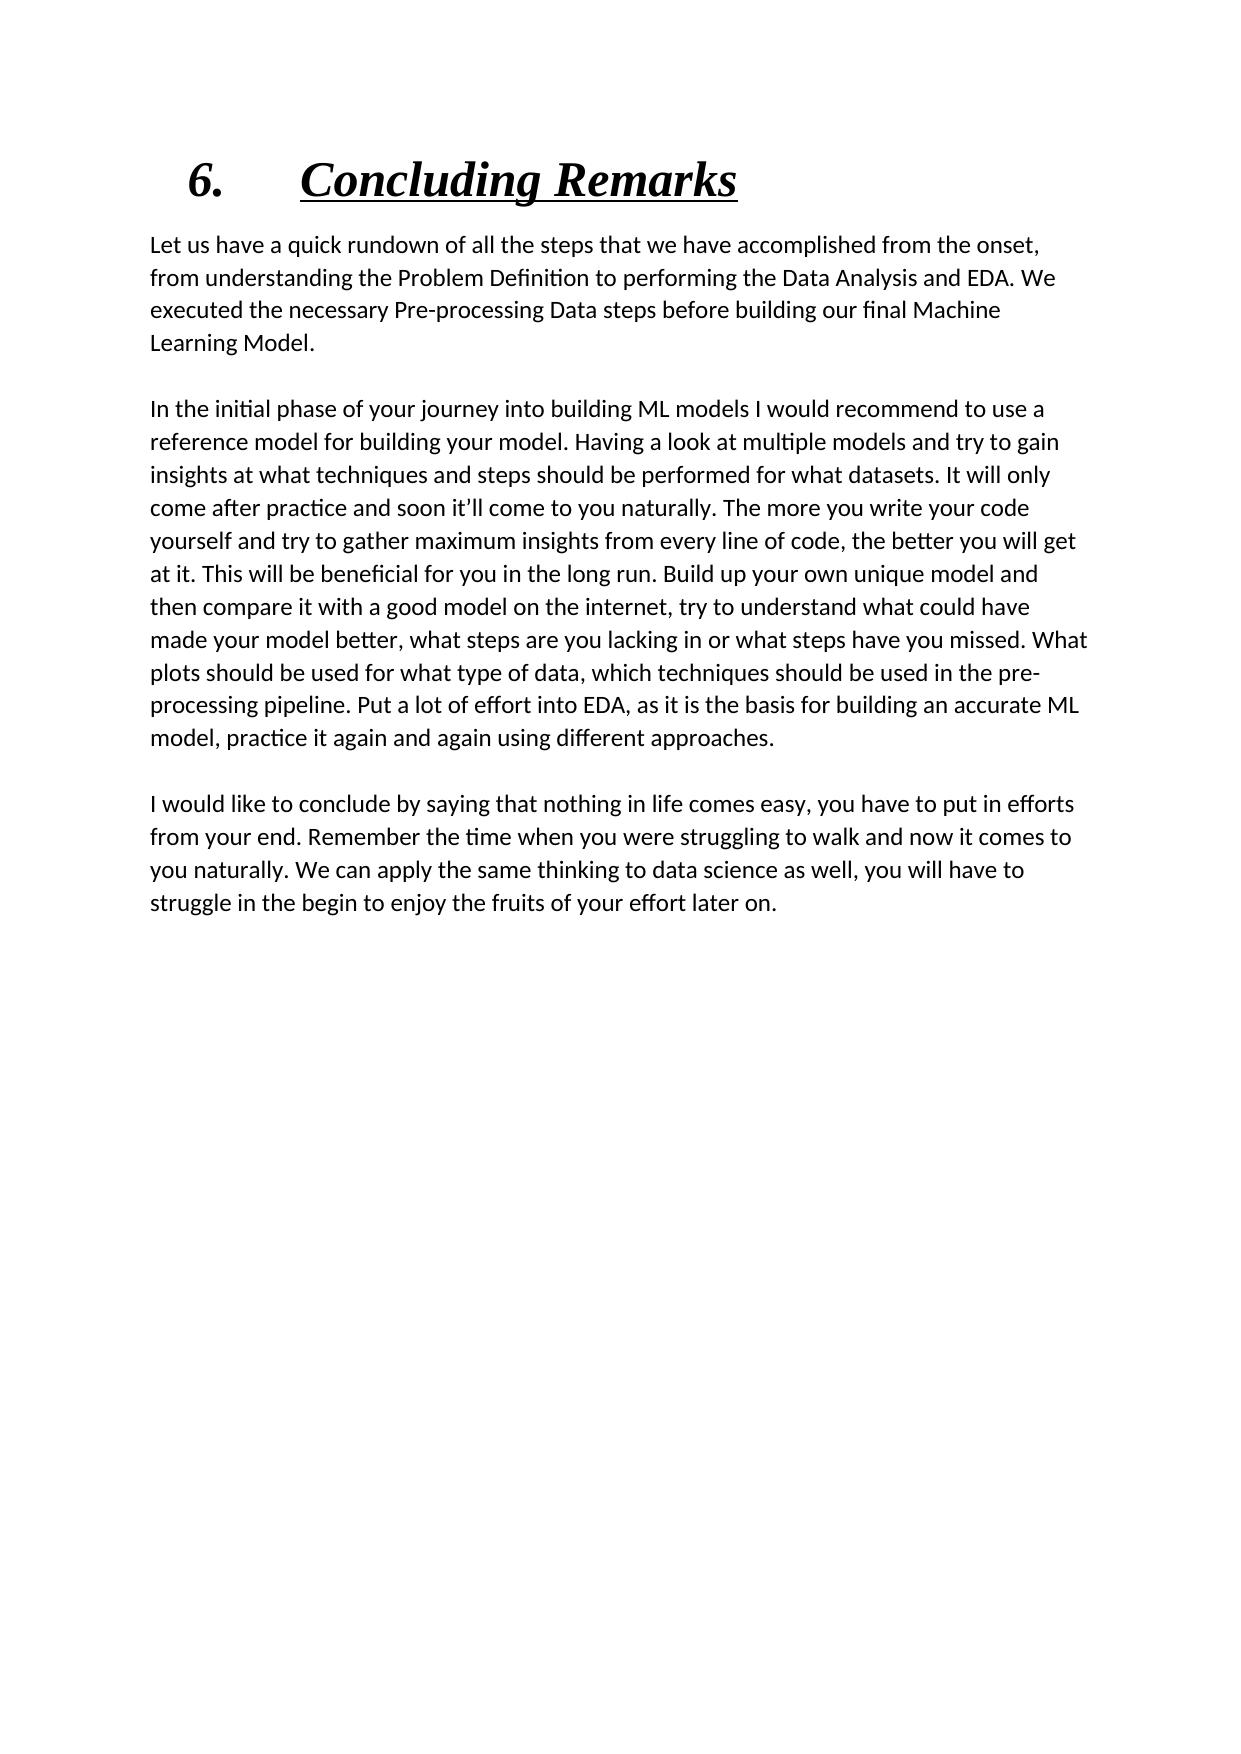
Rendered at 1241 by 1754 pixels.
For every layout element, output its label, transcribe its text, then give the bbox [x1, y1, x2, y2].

list Concluding Remarks [187, 150, 1090, 207]
text Let us have a quick rundown of all the steps that we have accomplished from the onset, from understanding the Problem Definition to performing the Data Analysis and EDA. We executed the necessary Pre-processing Data steps before building our final Machine Learning Model. In the initial phase of your journey into building ML models I would recommend to use a reference model for building your model. Having a look at multiple models and try to gain insights at what techniques and steps should be performed for what datasets. It will only come after practice and soon it’ll come to you naturally. The more you write your code yourself and try to gather maximum insights from every line of code, the better you will get at it. This will be beneficial for you in the long run. Build up your own unique model and then compare it with a good model on the internet, try to understand what could have made your model better, what steps are you lacking in or what steps have you missed. What plots should be used for what type of data, which techniques should be used in the pre-processing pipeline. Put a lot of effort into EDA, as it is the basis for building an accurate ML model, practice it again and again using different approaches. I would like to conclude by saying that nothing in life comes easy, you have to put in efforts from your end. Remember the time when you were struggling to walk and now it comes to you naturally. We can apply the same thinking to data science as well, you will have to struggle in the begin to enjoy the fruits of your effort later on. [150, 229, 1090, 918]
